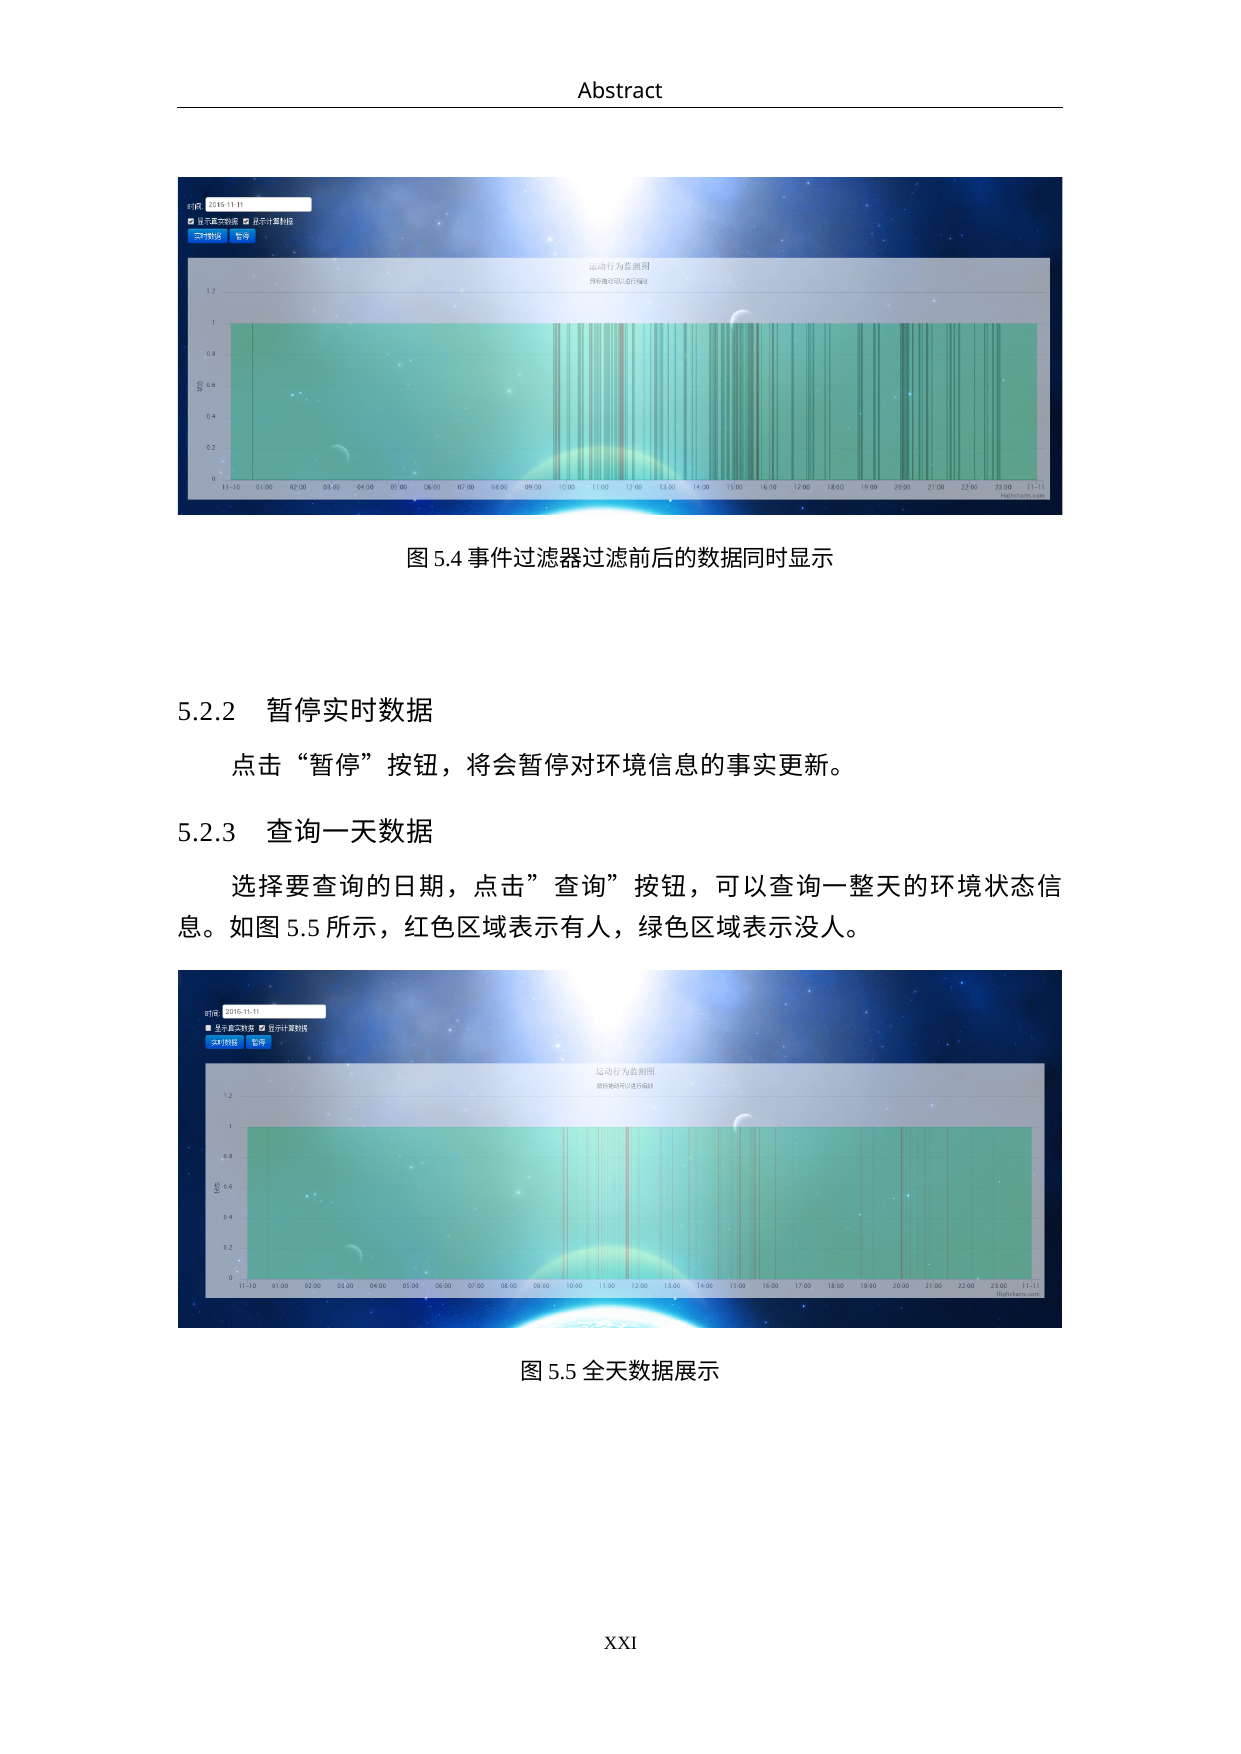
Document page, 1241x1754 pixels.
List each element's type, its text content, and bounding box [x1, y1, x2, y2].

text 图5.4 事件过滤器过滤前后的数据同时显示 [177, 540, 1063, 573]
text 选择要查询的日期，点击”查询”按钮，可以查询一整天的环境状态信息。如图5.5所示，红色区域表示有人，绿色区域表示没人。 [177, 862, 1063, 945]
text 图5.5 全天数据展示 [177, 1353, 1063, 1386]
text 点击“暂停”按钮，将会暂停对环境信息的事实更新。 [177, 741, 1063, 783]
picture [178, 970, 1062, 1328]
text 暂停实时数据 [177, 687, 1063, 728]
picture [177, 177, 1063, 515]
text 查询一天数据 [177, 808, 1063, 849]
